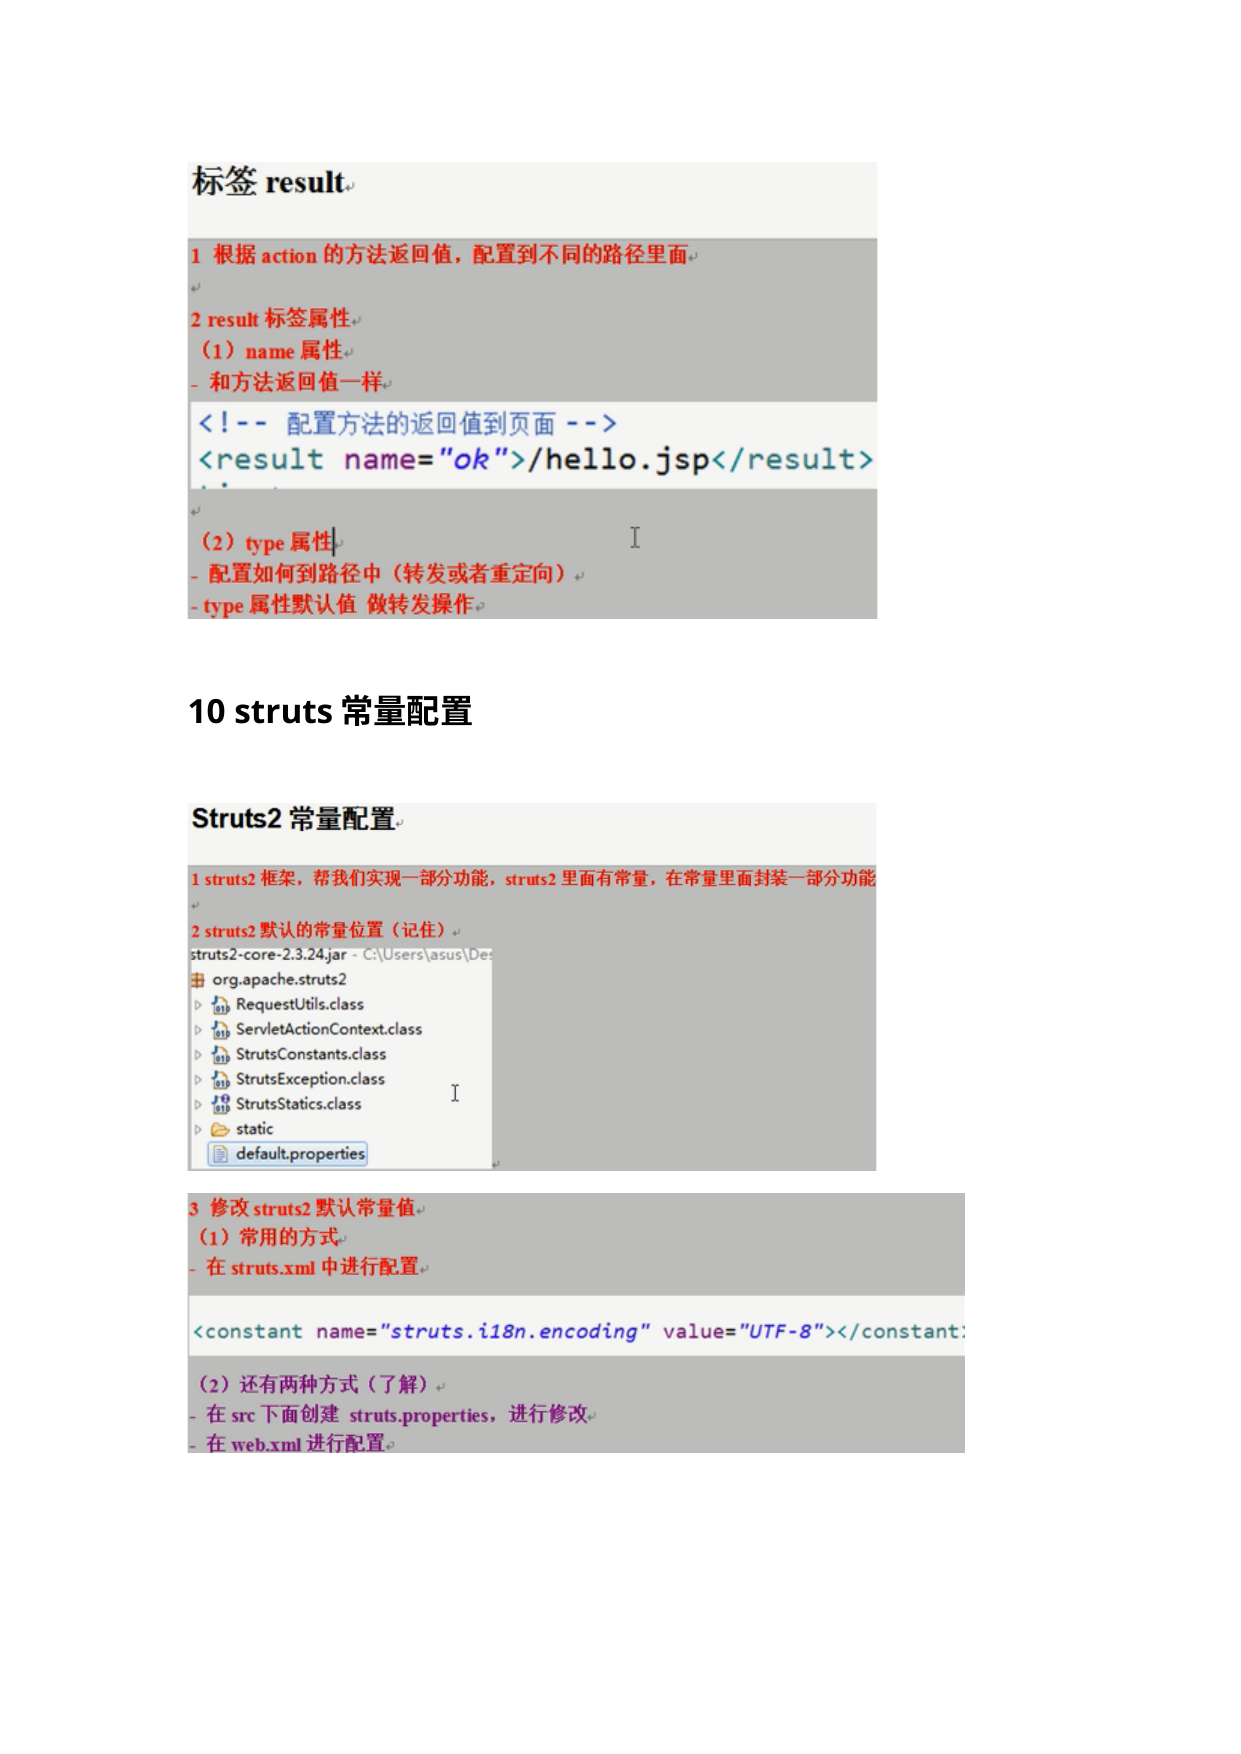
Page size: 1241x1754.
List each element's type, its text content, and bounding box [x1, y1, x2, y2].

picture [187, 803, 877, 1171]
subtitle 10 struts常量配置 [187, 677, 1053, 742]
picture [187, 1193, 965, 1453]
picture [187, 162, 878, 619]
